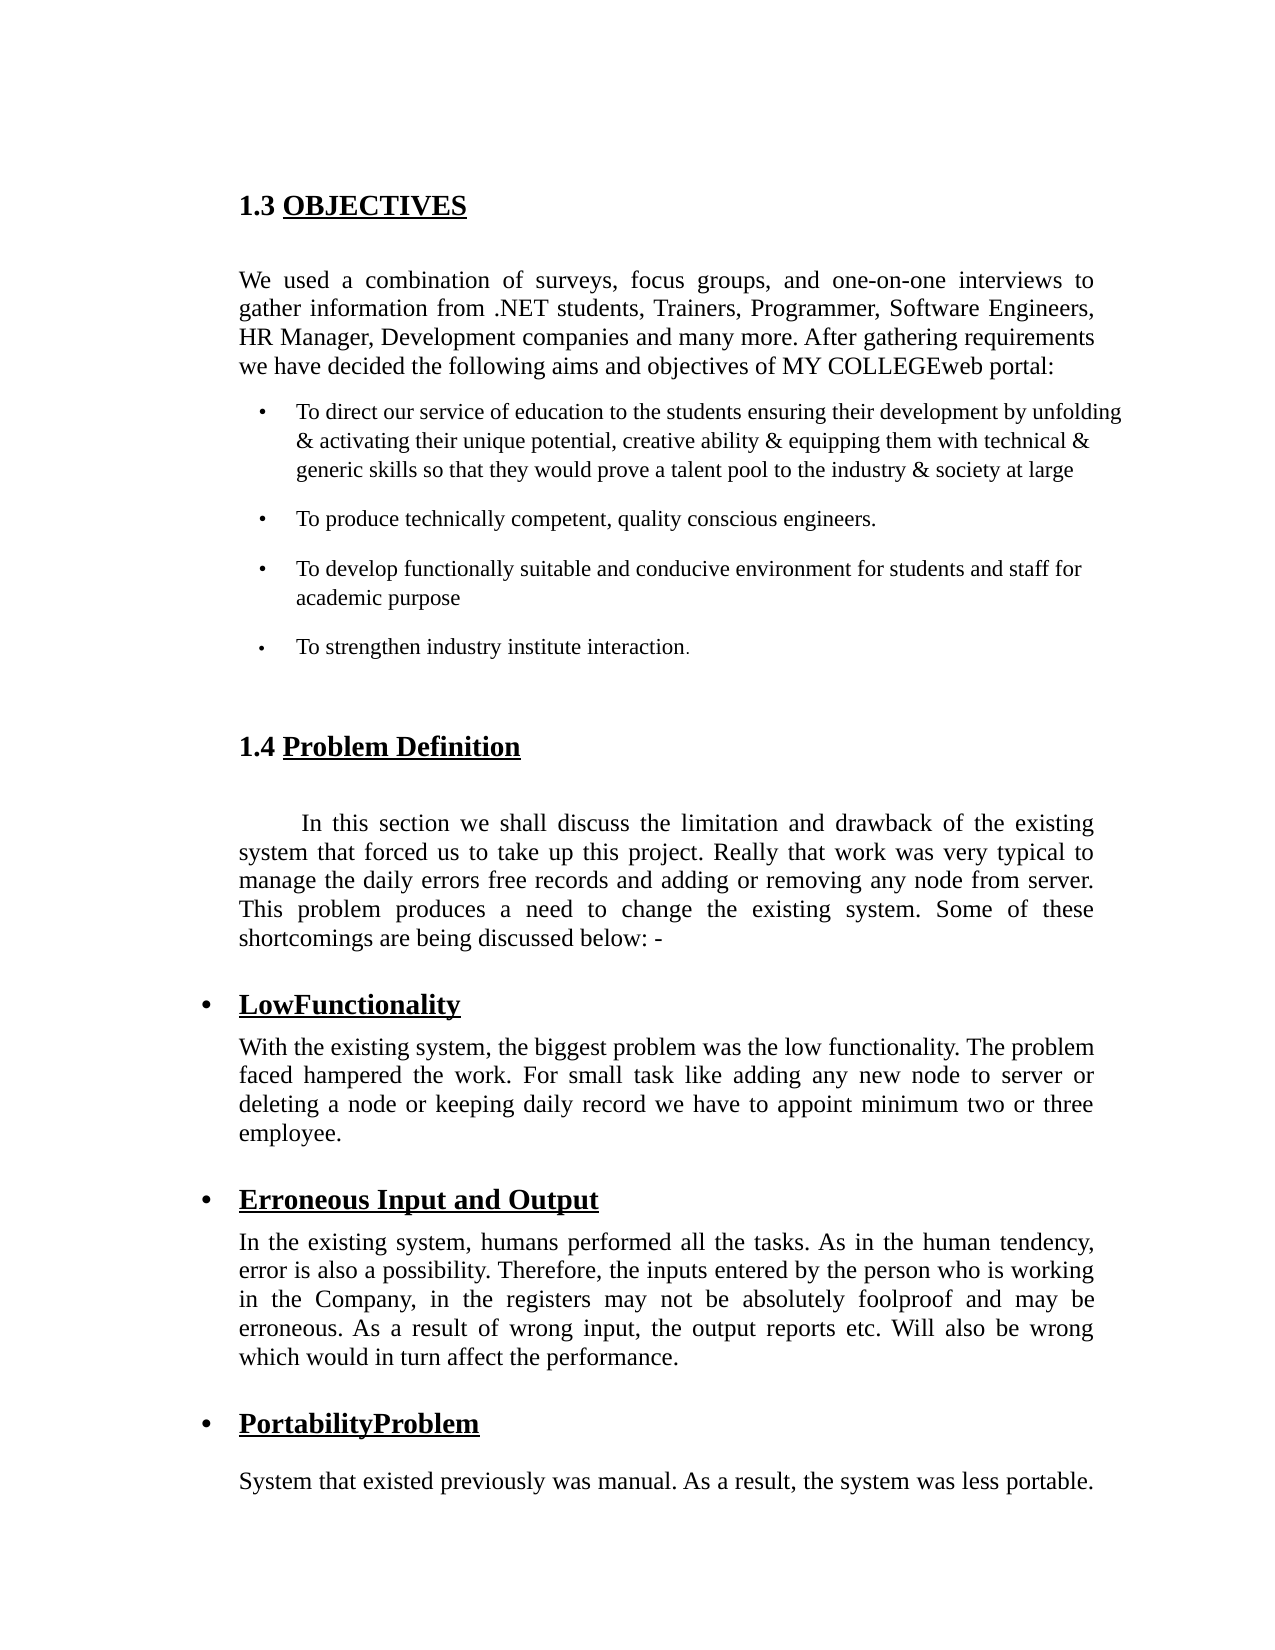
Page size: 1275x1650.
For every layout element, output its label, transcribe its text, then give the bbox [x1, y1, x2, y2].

text With the existing system, the biggest problem was the low functionality. The problem faced hampered the work. For small task like adding any new node to server or deleting a node or keeping daily record we have to appoint minimum two or three employee. [238, 1032, 1096, 1147]
text We used a combination of surveys, focus groups, and one-on-one interviews to gather information from .NET students, Trainers, Programmer, Software Engineers, HR Manager, Development companies and many more. After gathering requirements we have decided the following aims and objectives of MY COLLEGEweb portal: [238, 265, 1096, 380]
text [238, 1466, 1096, 1495]
list To develop functionally suitable and conducive environment for students and staff for academic purpose [258, 553, 1125, 611]
list To strengthen industry institute interaction. [258, 632, 1125, 661]
text 1.4 Problem Definition [238, 725, 1096, 764]
list To produce technically competent, quality conscious engineers. [258, 504, 1125, 533]
text 1.3 OBJECTIVES [238, 194, 1096, 221]
list PortabilityProblem [201, 1413, 1096, 1438]
list LowFunctionality [201, 995, 1096, 1020]
text In the existing system, humans performed all the tasks. As in the human tendency, error is also a possibility. Therefore, the inputs entered by the person who is working in the Company, in the registers may not be absolutely foolproof and may be erroneous. As a result of wrong input, the output reports etc. Will also be wrong which would in turn affect the performance. [238, 1227, 1096, 1371]
text In this section we shall discuss the limitation and drawback of the existing system that forced us to take up this project. Really that work was very typical to manage the daily errors free records and adding or removing any node from server. This problem produces a need to change the existing system. Some of these shortcomings are being discussed below: - [238, 808, 1096, 952]
list Erroneous Input and Output [201, 1190, 1096, 1215]
list To direct our service of education to the students ensuring their development by unfolding & activating their unique potential, creative ability & equipping them with technical & generic skills so that they would prove a talent pool to the industry & society at large [258, 397, 1125, 483]
